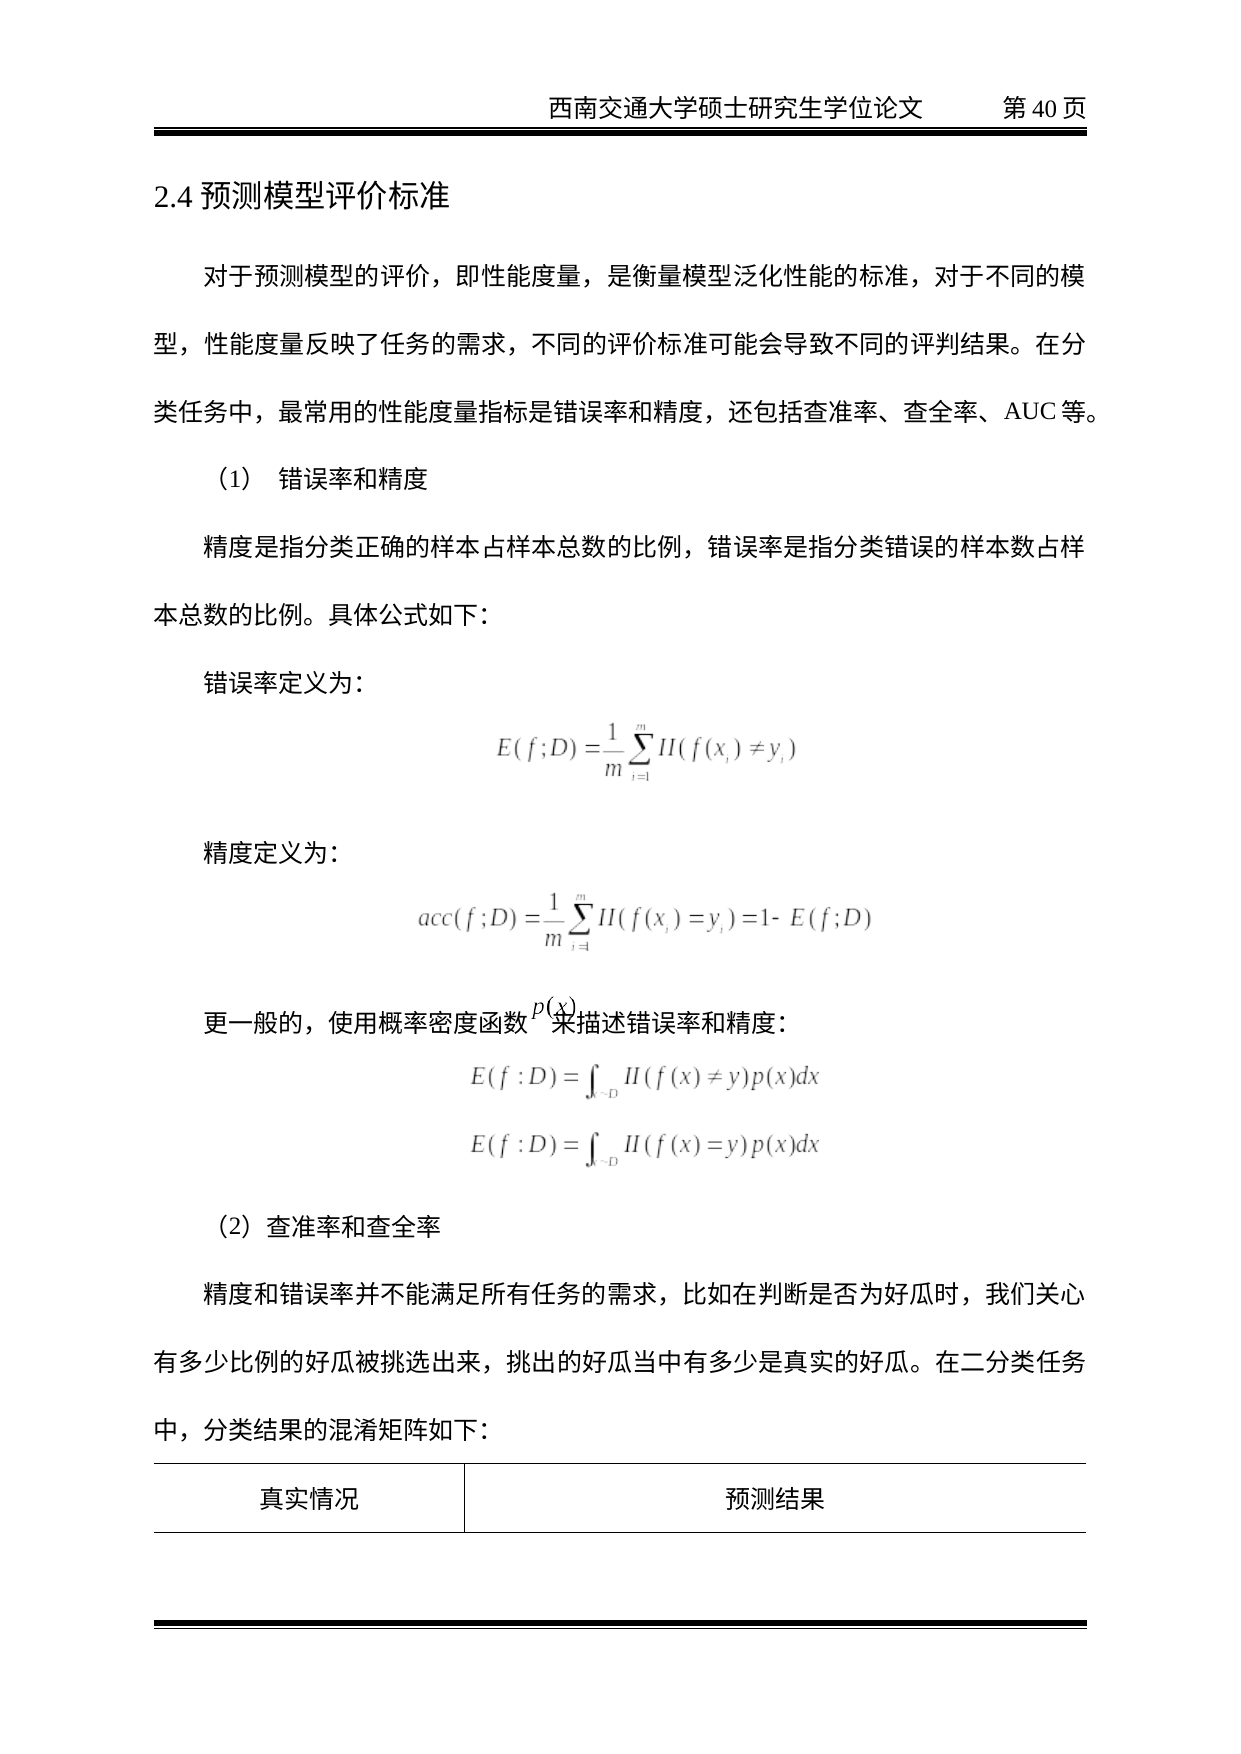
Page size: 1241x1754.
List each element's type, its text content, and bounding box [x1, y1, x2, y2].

list 错误率和精度 [203, 444, 1087, 512]
text 错误率定义为： [153, 648, 1087, 716]
text 更一般的，使用概率密度函数 来描述错误率和精度： [153, 987, 1087, 1055]
subtitle 2.4 预测模型评价标准 [153, 160, 1087, 228]
text 精度和错误率并不能满足所有任务的需求，比如在判断是否为好瓜时，我们关心有多少比例的好瓜被挑选出来，挑出的好瓜当中有多少是真实的好瓜。在二分类任务中，分类结果的混淆矩阵如下： [153, 1259, 1087, 1463]
text （2）查准率和查全率 [153, 1191, 1087, 1259]
text 对于预测模型的评价，即性能度量，是衡量模型泛化性能的标准，对于不同的模型，性能度量反映了任务的需求，不同的评价标准可能会导致不同的评判结果。在分类任务中，最常用的性能度量指标是错误率和精度，还包括查准率、查全率、AUC等。 [153, 240, 1087, 444]
table_header 预测结果 [465, 1464, 1086, 1532]
table_header 真实情况 [154, 1464, 464, 1532]
text 精度定义为： [153, 818, 1087, 886]
text 精度是指分类正确的样本占样本总数的比例，错误率是指分类错误的样本数占样本总数的比例。具体公式如下： [153, 512, 1087, 648]
